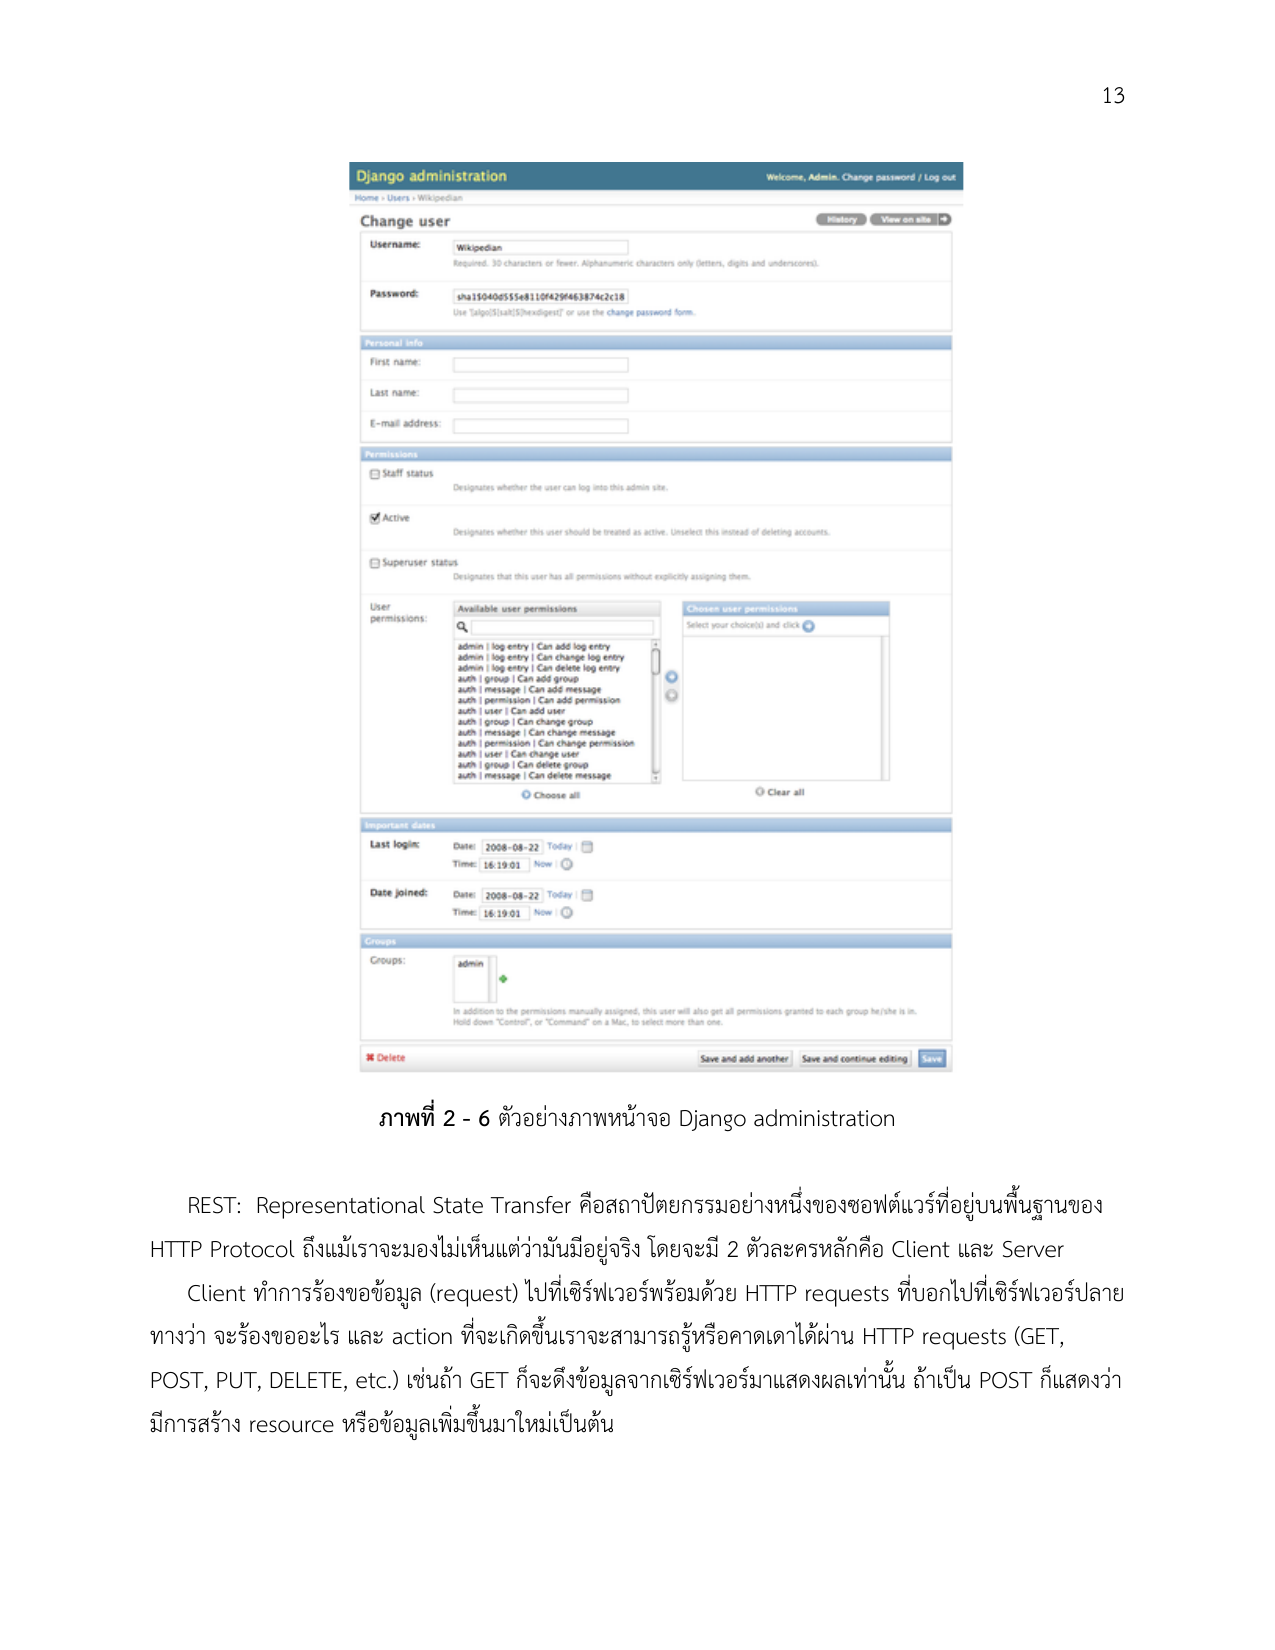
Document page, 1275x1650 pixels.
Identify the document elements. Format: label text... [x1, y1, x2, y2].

list REST: Representational State Transfer คือสถาปัตยกรรมอย่างหนึ่งของซอฟต์แวร์ที่อยู่บนพื้นฐานของ HTTP Protocol ถึงแม้เราจะมองไม่เห็นแต่ว่ามันมีอยู่จริง โดยจะมี 2 ตัวละครหลักคือ Client และ Server [150, 1186, 1125, 1273]
picture [349, 162, 964, 1099]
text ภาพที่ 2 - 6 ตัวอย่างภาพหน้าจอ Django administration [150, 1098, 1125, 1142]
list Client ทำการร้องขอข้อมูล (request) ไปที่เซิร์ฟเวอร์พร้อมด้วย HTTP requests ที่บอกไปที่เซิร์ฟเวอร์ปลายทางว่า จะร้องขออะไร และ action ที่จะเกิดขึ้นเราจะสามารถรู้หรือคาดเดาได้ผ่าน HTTP requests (GET, POST, PUT, DELETE, etc.) เช่นถ้า GET ก็จะดึงข้อมูลจากเซิร์ฟเวอร์มาแสดงผลเท่านั้น ถ้าเป็น POST ก็แสดงว่ามีการสร้าง resource หรือข้อมูลเพิ่มขึ้นมาใหม่เป็นต้น [150, 1273, 1125, 1447]
